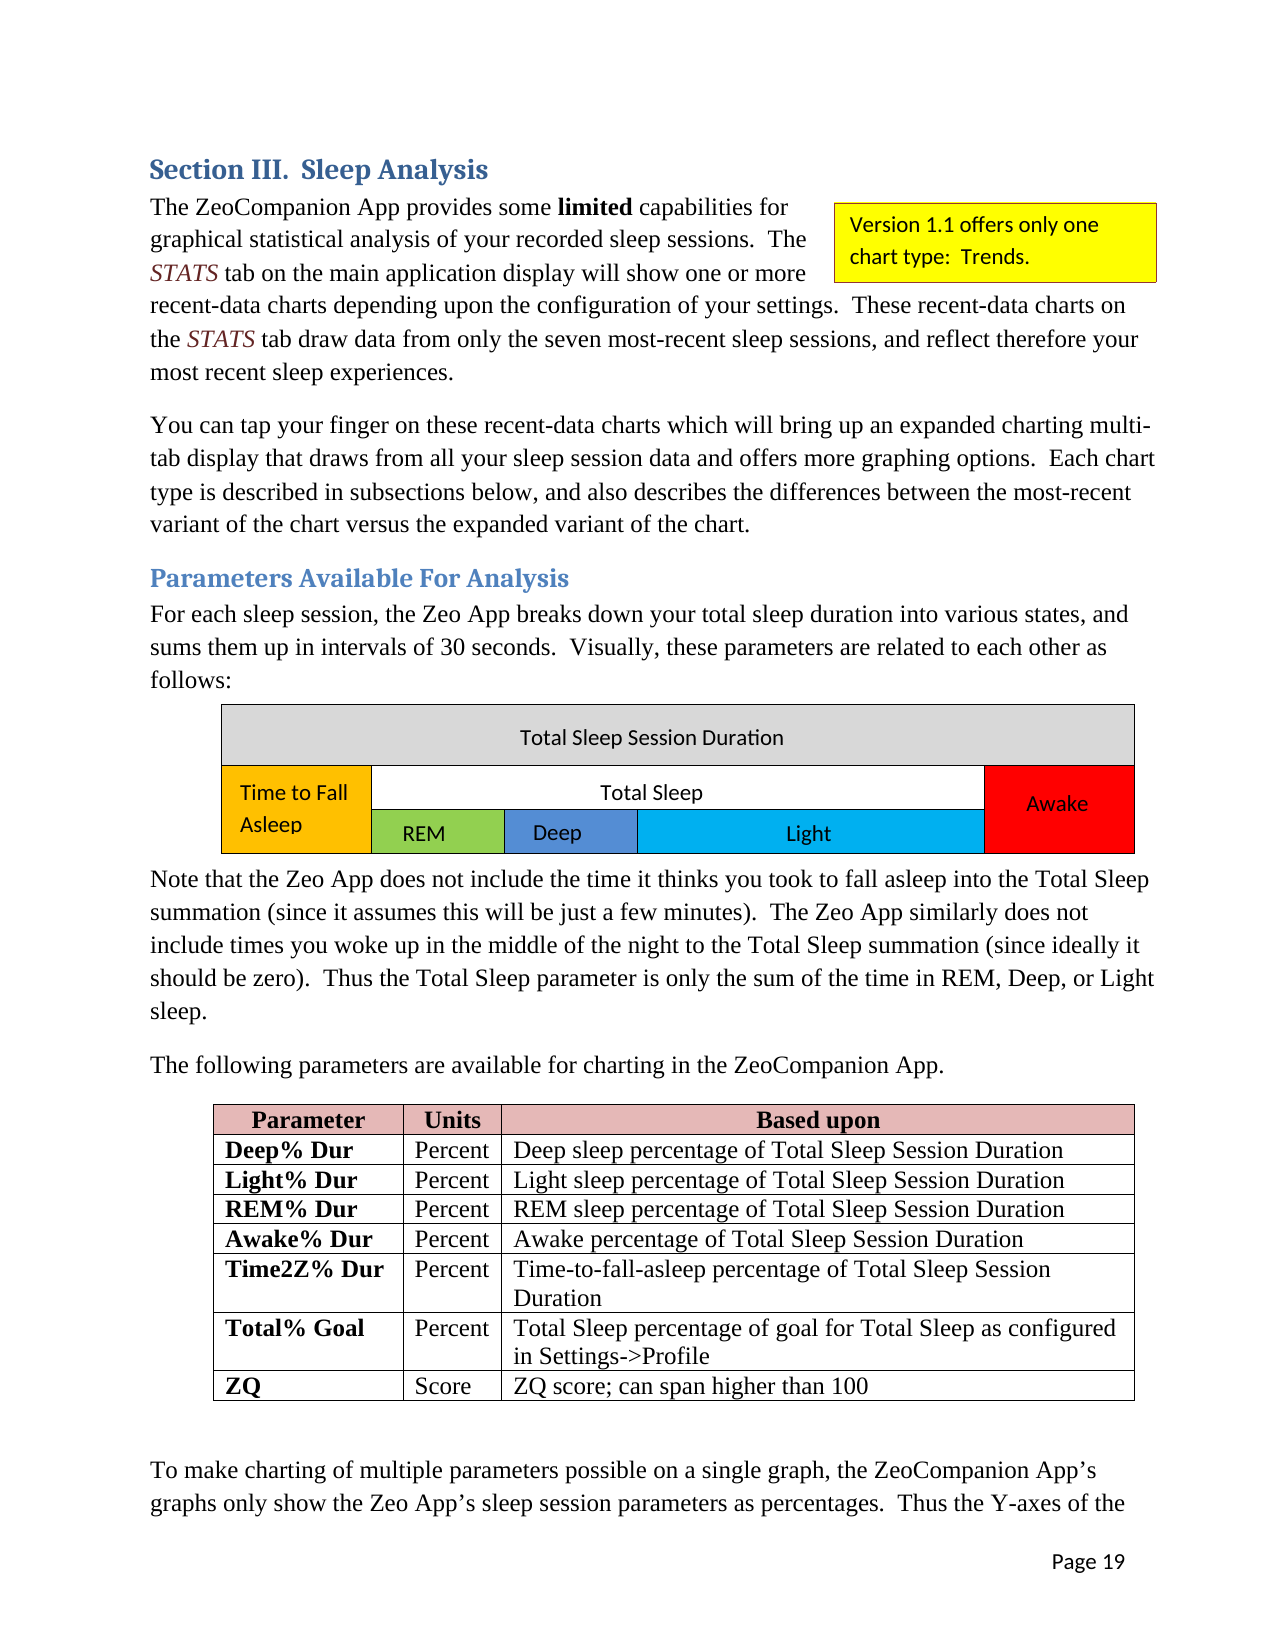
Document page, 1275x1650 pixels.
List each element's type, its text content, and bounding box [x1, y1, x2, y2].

text For each sleep session, the Zeo App breaks down your total sleep duration into various states, and sums them up in intervals of 30 seconds. Visually, these parameters are related to each other as follows: [150, 599, 1162, 694]
table_cell Light sleep percentage of Total Sleep Session Duration [502, 1165, 1134, 1193]
table_cell Score [404, 1371, 501, 1400]
table_cell Percent [404, 1195, 501, 1223]
text The following parameters are available for charting in the ZeoCompanion App. [150, 1050, 1162, 1079]
table_cell Percent [404, 1313, 501, 1370]
table_cell Awake% Dur [214, 1224, 403, 1253]
table_header Based upon [502, 1105, 1134, 1134]
text The ZeoCompanion App provides some limited capabilities for graphical statistical analysis of your recorded sleep sessions. The STATS tab on the main application display will show one or more recent-data charts depending upon the configuration of your settings. These recent-data charts on the STATS tab draw data from only the seven most-recent sleep sessions, and reflect therefore your most recent sleep experiences. [150, 192, 1162, 385]
table_cell Percent [404, 1165, 501, 1193]
subtitle Section III. Sleep Analysis [150, 153, 1162, 187]
table_cell Total Sleep percentage of goal for Total Sleep as configured in Settings->Profile [502, 1313, 1134, 1370]
table_cell Deep sleep percentage of Total Sleep Session Duration [502, 1135, 1134, 1164]
table_cell REM% Dur [214, 1195, 403, 1223]
table_cell Time2Z% Dur [214, 1254, 403, 1312]
table_cell Awake percentage of Total Sleep Session Duration [502, 1224, 1134, 1253]
text You can tap your finger on these recent-data charts which will bring up an expanded charting multi-tab display that draws from all your sleep session data and offers more graphing options. Each chart type is described in subsections below, and also describes the differences between the most-recent variant of the chart versus the expanded variant of the chart. [150, 411, 1162, 538]
table_cell Light% Dur [214, 1165, 403, 1193]
table_cell Percent [404, 1254, 501, 1312]
table_cell Percent [404, 1135, 501, 1164]
table_cell ZQ [214, 1371, 403, 1400]
table_cell Total% Goal [214, 1313, 403, 1370]
table_cell REM sleep percentage of Total Sleep Session Duration [502, 1195, 1134, 1223]
text Note that the Zeo App does not include the time it thinks you took to fall asleep into the Total Sleep summation (since it assumes this will be just a few minutes). The Zeo App similarly does not include times you woke up in the middle of the night to the Total Sleep summation (since ideally it should be zero). Thus the Total Sleep parameter is only the sum of the time in REM, Deep, or Light sleep. [150, 864, 1162, 1025]
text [150, 1455, 1162, 1517]
table_header Units [404, 1105, 501, 1134]
table_cell Time-to-fall-asleep percentage of Total Sleep Session Duration [502, 1254, 1134, 1312]
table_cell Deep% Dur [214, 1135, 403, 1164]
subtitle Parameters Available For Analysis [150, 563, 1162, 594]
table_header Parameter [214, 1105, 403, 1134]
table_cell Percent [404, 1224, 501, 1253]
table_cell ZQ score; can span higher than 100 [502, 1371, 1134, 1400]
table_header [214, 719, 1153, 864]
